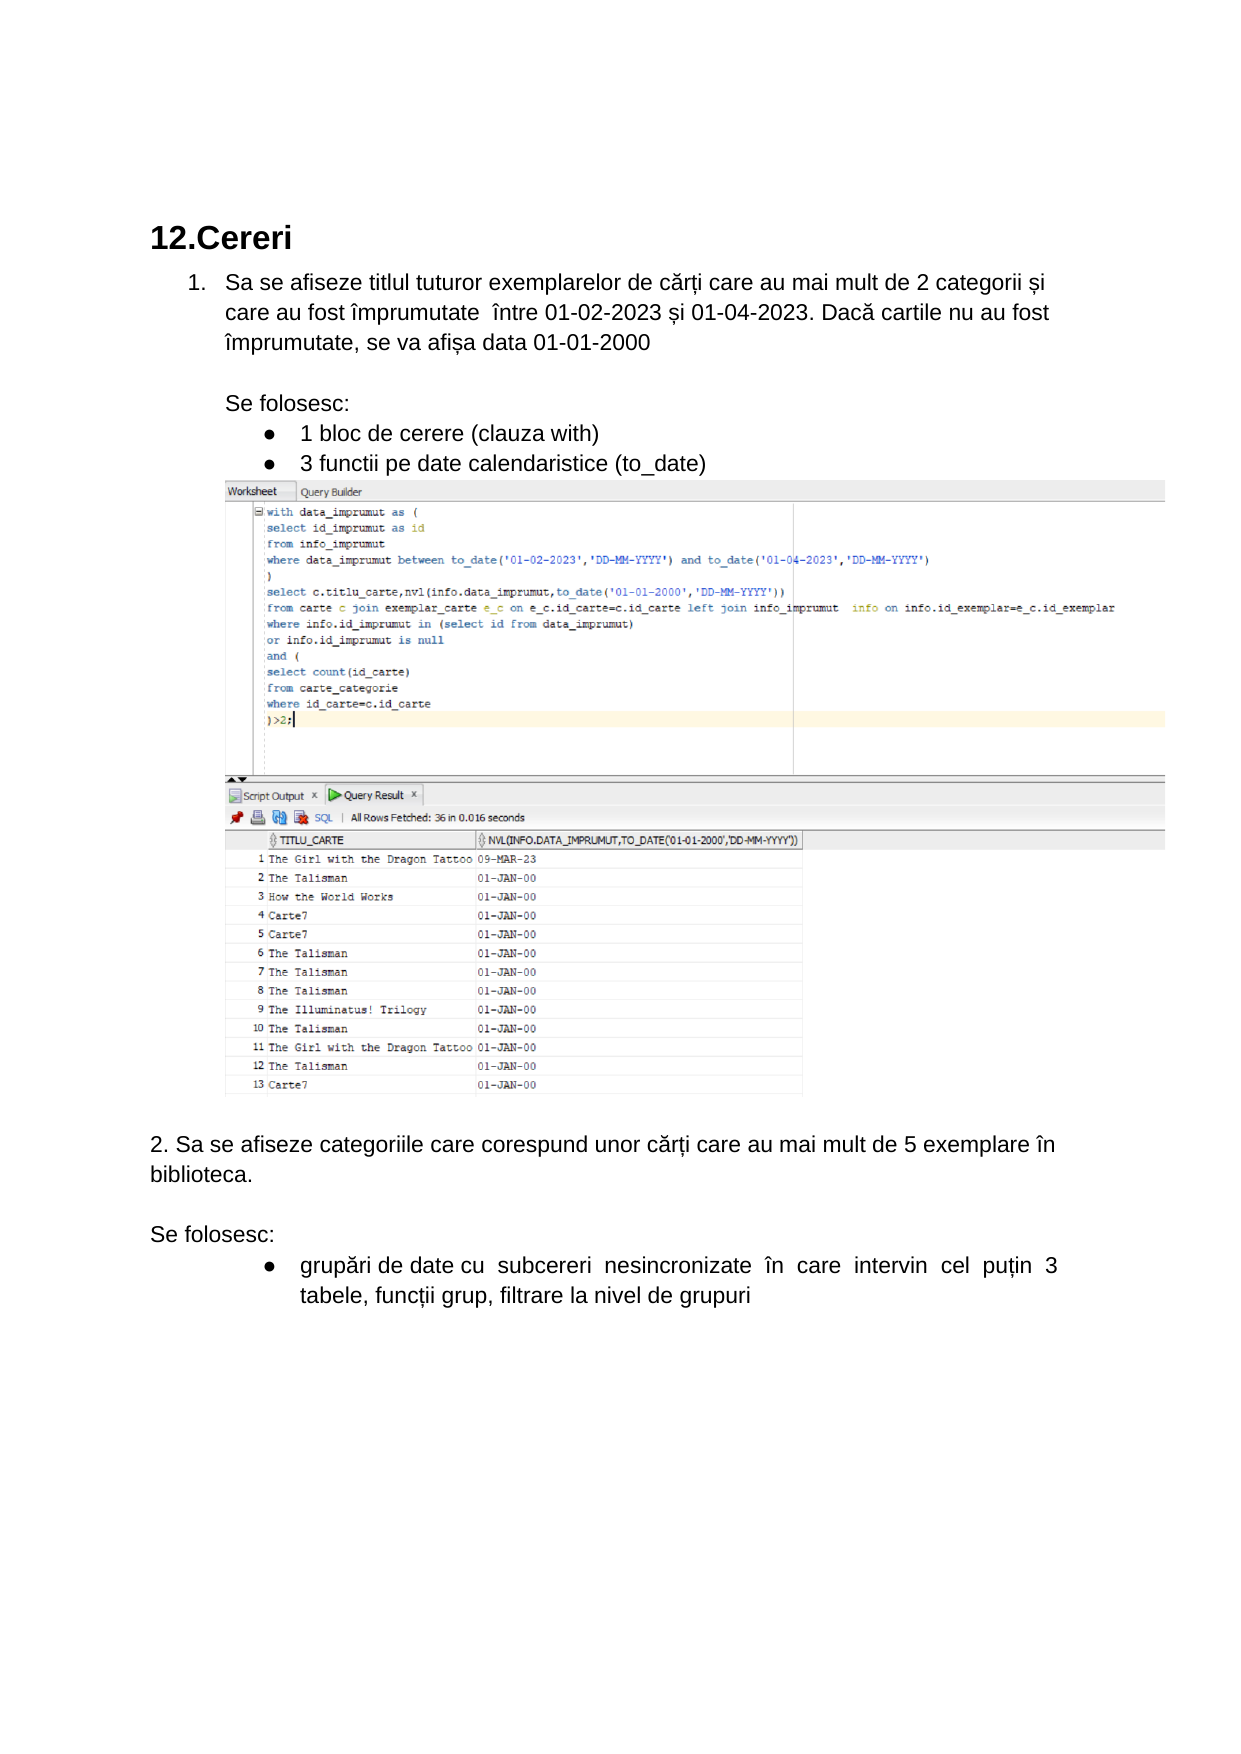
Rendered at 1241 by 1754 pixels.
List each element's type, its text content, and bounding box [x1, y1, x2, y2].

text Se folosesc: [150, 389, 1090, 416]
picture [225, 480, 1166, 1097]
list Sa se afiseze titlul tuturor exemplarelor de cărți care au mai mult de 2 categorii și care au fost împrumutate între 01-02-2023 și 01-04-2023. Dacă cartile nu au fost împrumutate, se va afișa data 01-01-2000 [187, 269, 1090, 355]
list grupări de date cu subcereri nesincronizate în care intervin cel puțin 3 tabele, funcții grup, filtrare la nivel de grupuri [262, 1252, 1090, 1308]
list 1 bloc de cerere (clauza with) [262, 420, 1090, 446]
list 3 functii pe date calendaristice (to_date) [262, 450, 1090, 476]
text Se folosesc: [150, 1221, 1090, 1248]
text 2. Sa se afiseze categoriile care corespund unor cărți care au mai mult de 5 exemplare în biblioteca. [150, 1131, 1090, 1187]
subtitle 12.Cereri [150, 218, 1090, 256]
